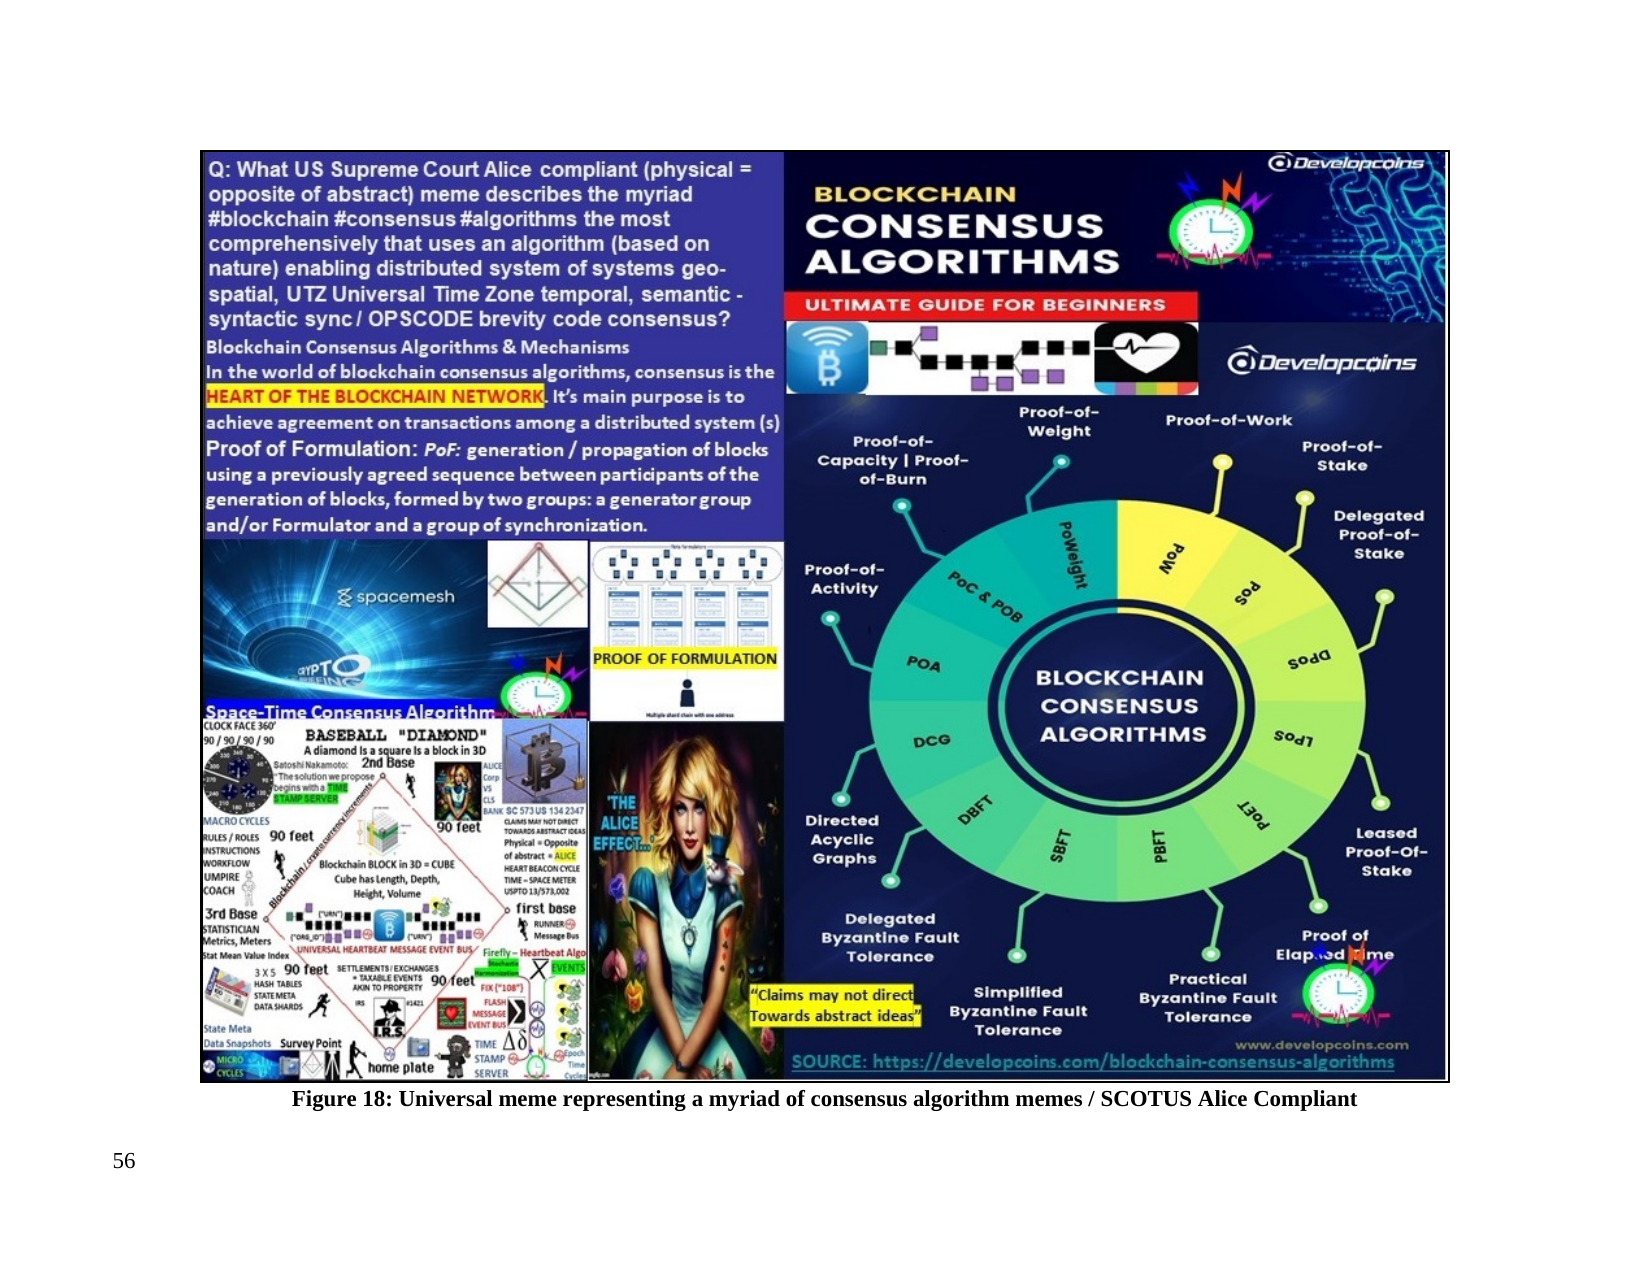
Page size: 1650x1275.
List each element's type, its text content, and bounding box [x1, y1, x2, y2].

picture [203, 152, 1448, 1081]
text Figure 18: Universal meme representing a myriad of consensus algorithm memes / SCOTUS Alice Compliant [37, 1085, 1612, 1111]
